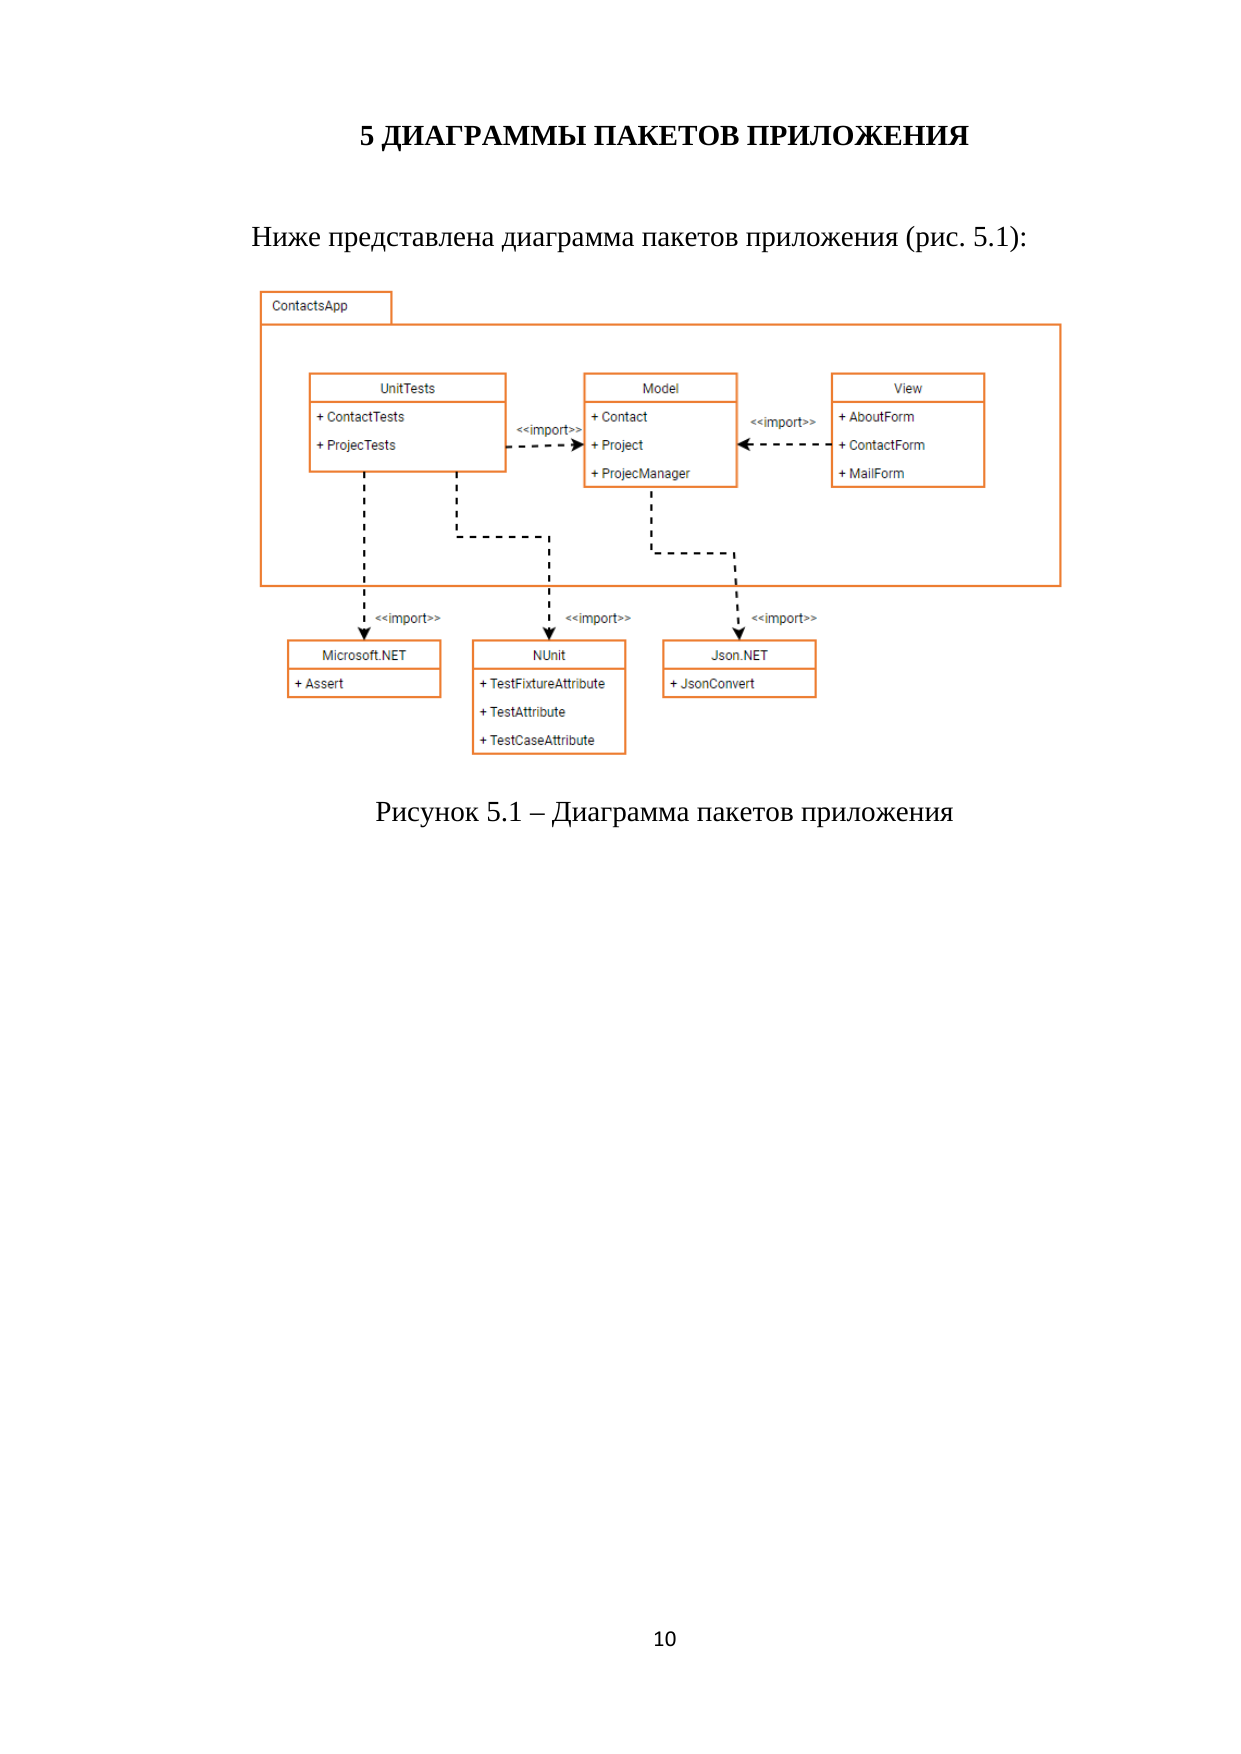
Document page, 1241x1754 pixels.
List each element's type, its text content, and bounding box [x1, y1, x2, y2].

subtitle 5 ДИАГРАММЫ ПАКЕТОВ ПРИЛОЖЕНИЯ [177, 118, 1152, 152]
text Ниже представлена диаграмма пакетов приложения (рис. 5.1): [177, 219, 1152, 252]
text Рисунок 5.1 – Диаграмма пакетов приложения [177, 794, 1152, 828]
picture [237, 269, 1092, 781]
